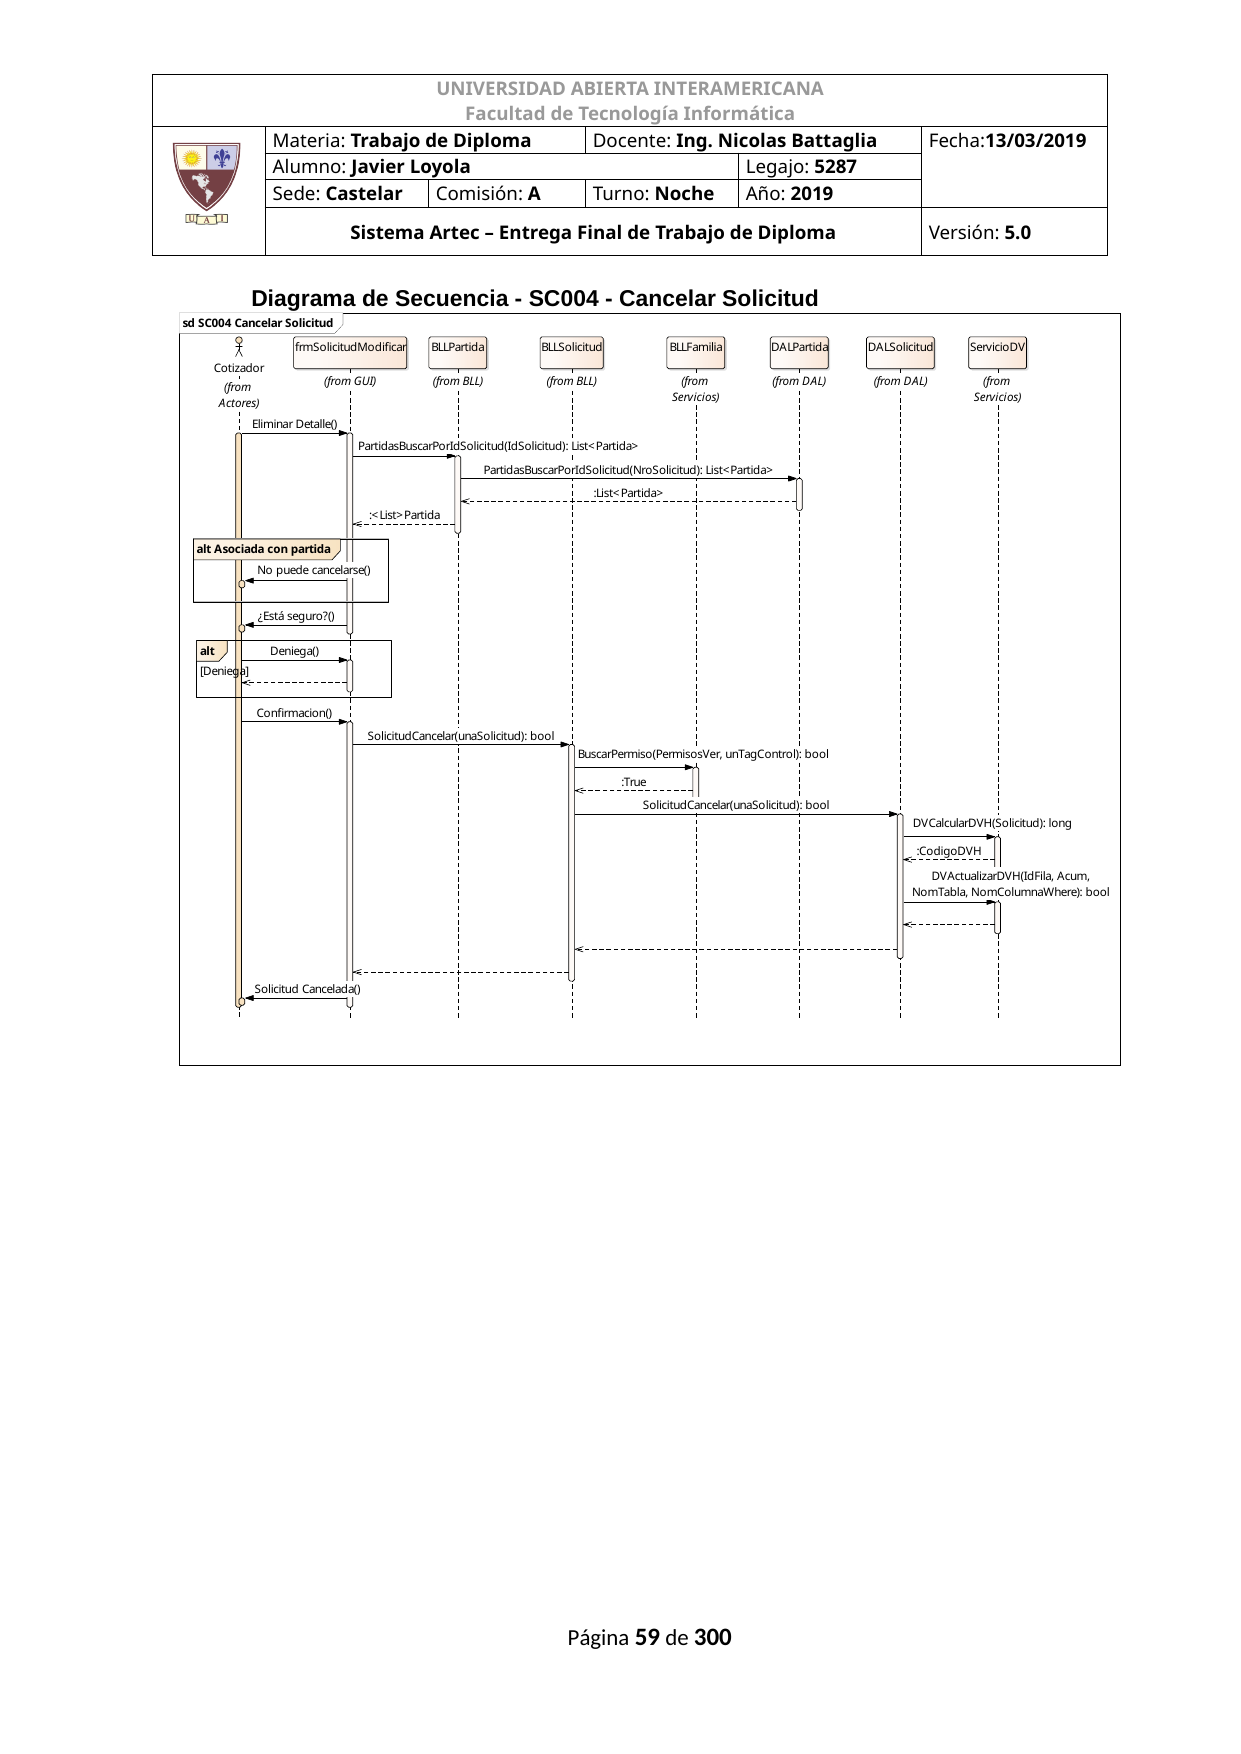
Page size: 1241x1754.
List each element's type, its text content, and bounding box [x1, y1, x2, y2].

picture [157, 136, 257, 228]
text Diagrama de Secuencia - SC004 - Cancelar Solicitud [177, 284, 1122, 311]
